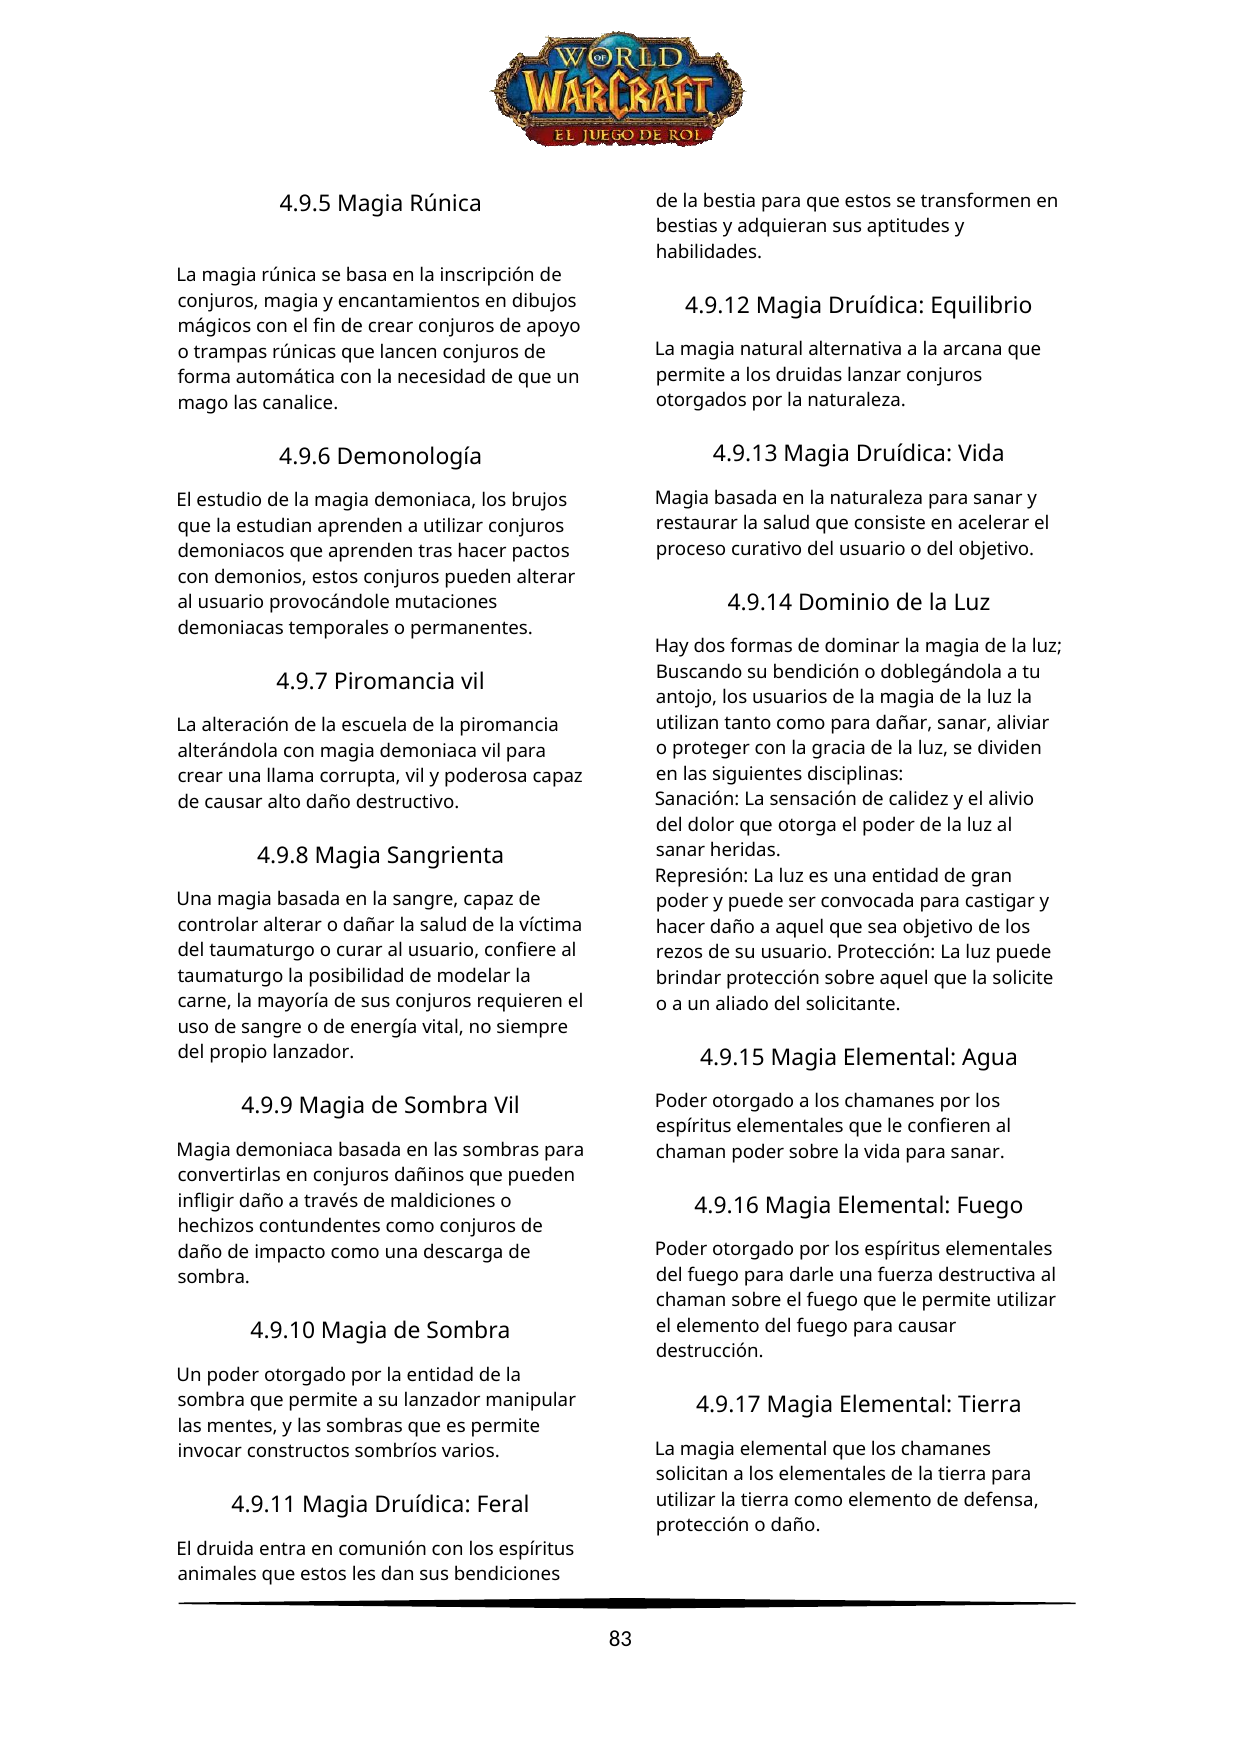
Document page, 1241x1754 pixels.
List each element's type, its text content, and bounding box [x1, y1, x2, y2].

picture [487, 26, 753, 157]
subtitle 4.9.12 Magia Druídica: Equilibrio [654, 289, 1063, 320]
text Poder otorgado a los chamanes por los espíritus elementales que le confieren al chaman poder sobre la vida para sanar. [654, 1087, 1063, 1164]
text El estudio de la magia demoniaca, los brujos que la estudian aprenden a utilizar conjuros demoniacos que aprenden tras hacer pactos con demonios, estos conjuros pueden alterar al usuario provocándole mutaciones demoniacas temporales o permanentes. [176, 487, 585, 640]
subtitle 4.9.7 Piromancia vil [176, 665, 585, 696]
subtitle 4.9.6 Demonología [176, 440, 585, 471]
text Magia basada en la naturaleza para sanar y restaurar la salud que consiste en acelerar el proceso curativo del usuario o del objetivo. [654, 484, 1063, 561]
text La alteración de la escuela de la piromancia alterándola con magia demoniaca vil para crear una llama corrupta, vil y poderosa capaz de causar alto daño destructivo. [176, 712, 585, 814]
subtitle 4.9.13 Magia Druídica: Vida [654, 437, 1063, 468]
subtitle 4.9.10 Magia de Sombra [176, 1314, 585, 1346]
text Un poder otorgado por la entidad de la sombra que permite a su lanzador manipular las mentes, y las sombras que es permite invocar constructos sombríos varios. [176, 1361, 585, 1463]
text Poder otorgado por los espíritus elementales del fuego para darle una fuerza destructiva al chaman sobre el fuego que le permite utilizar el elemento del fuego para causar destrucción. [654, 1236, 1063, 1363]
subtitle 4.9.11 Magia Druídica: Feral [176, 1488, 585, 1519]
subtitle 4.9.15 Magia Elemental: Agua [654, 1040, 1063, 1072]
subtitle 4.9.8 Magia Sangrienta [176, 839, 585, 870]
text La magia rúnica se basa en la inscripción de conjuros, magia y encantamientos en dibujos mágicos con el fin de crear conjuros de apoyo o trampas rúnicas que lancen conjuros de forma automática con la necesidad de que un mago las canalice. [176, 262, 585, 415]
subtitle 4.9.16 Magia Elemental: Fuego [654, 1189, 1063, 1220]
text La magia elemental que los chamanes solicitan a los elementales de la tierra para utilizar la tierra como elemento de defensa, protección o daño. [654, 1435, 1063, 1537]
text Sanación: La sensación de calidez y el alivio del dolor que otorga el poder de la luz al sanar heridas. [654, 786, 1063, 862]
text La magia natural alternativa a la arcana que permite a los druidas lanzar conjuros otorgados por la naturaleza. [654, 336, 1063, 412]
text Magia demoniaca basada en las sombras para convertirlas en conjuros dañinos que pueden infligir daño a través de maldiciones o hechizos contundentes como conjuros de daño de impacto como una descarga de sombra. [176, 1136, 585, 1289]
text Hay dos formas de dominar la magia de la luz; Buscando su bendición o doblegándola a tu antojo, los usuarios de la magia de la luz la utilizan tanto como para dañar, sanar, aliviar o proteger con la gracia de la luz, se dividen en las siguientes disciplinas: [654, 633, 1063, 786]
text El druida entra en comunión con los espíritus animales que estos les dan sus bendiciones de la bestia para que estos se transformen en bestias y adquieran sus aptitudes y habilidades. [176, 1535, 585, 1586]
subtitle 4.9.17 Magia Elemental: Tierra [654, 1388, 1063, 1419]
text El druida entra en comunión con los espíritus animales que estos les dan sus bendiciones de la bestia para que estos se transformen en bestias y adquieran sus aptitudes y habilidades. [654, 187, 1063, 264]
text Una magia basada en la sangre, capaz de controlar alterar o dañar la salud de la víctima del taumaturgo o curar al usuario, confiere al taumaturgo la posibilidad de modelar la carne, la mayoría de sus conjuros requieren el uso de sangre o de energía vital, no siempre del propio lanzador. [176, 886, 585, 1064]
subtitle 4.9.5 Magia Rúnica [176, 187, 585, 218]
subtitle 4.9.9 Magia de Sombra Vil [176, 1089, 585, 1121]
text Represión: La luz es una entidad de gran poder y puede ser convocada para castigar y hacer daño a aquel que sea objetivo de los rezos de su usuario. Protección: La luz puede brindar protección sobre aquel que la solicite o a un aliado del solicitante. [654, 862, 1063, 1015]
subtitle 4.9.14 Dominio de la Luz [654, 586, 1063, 617]
